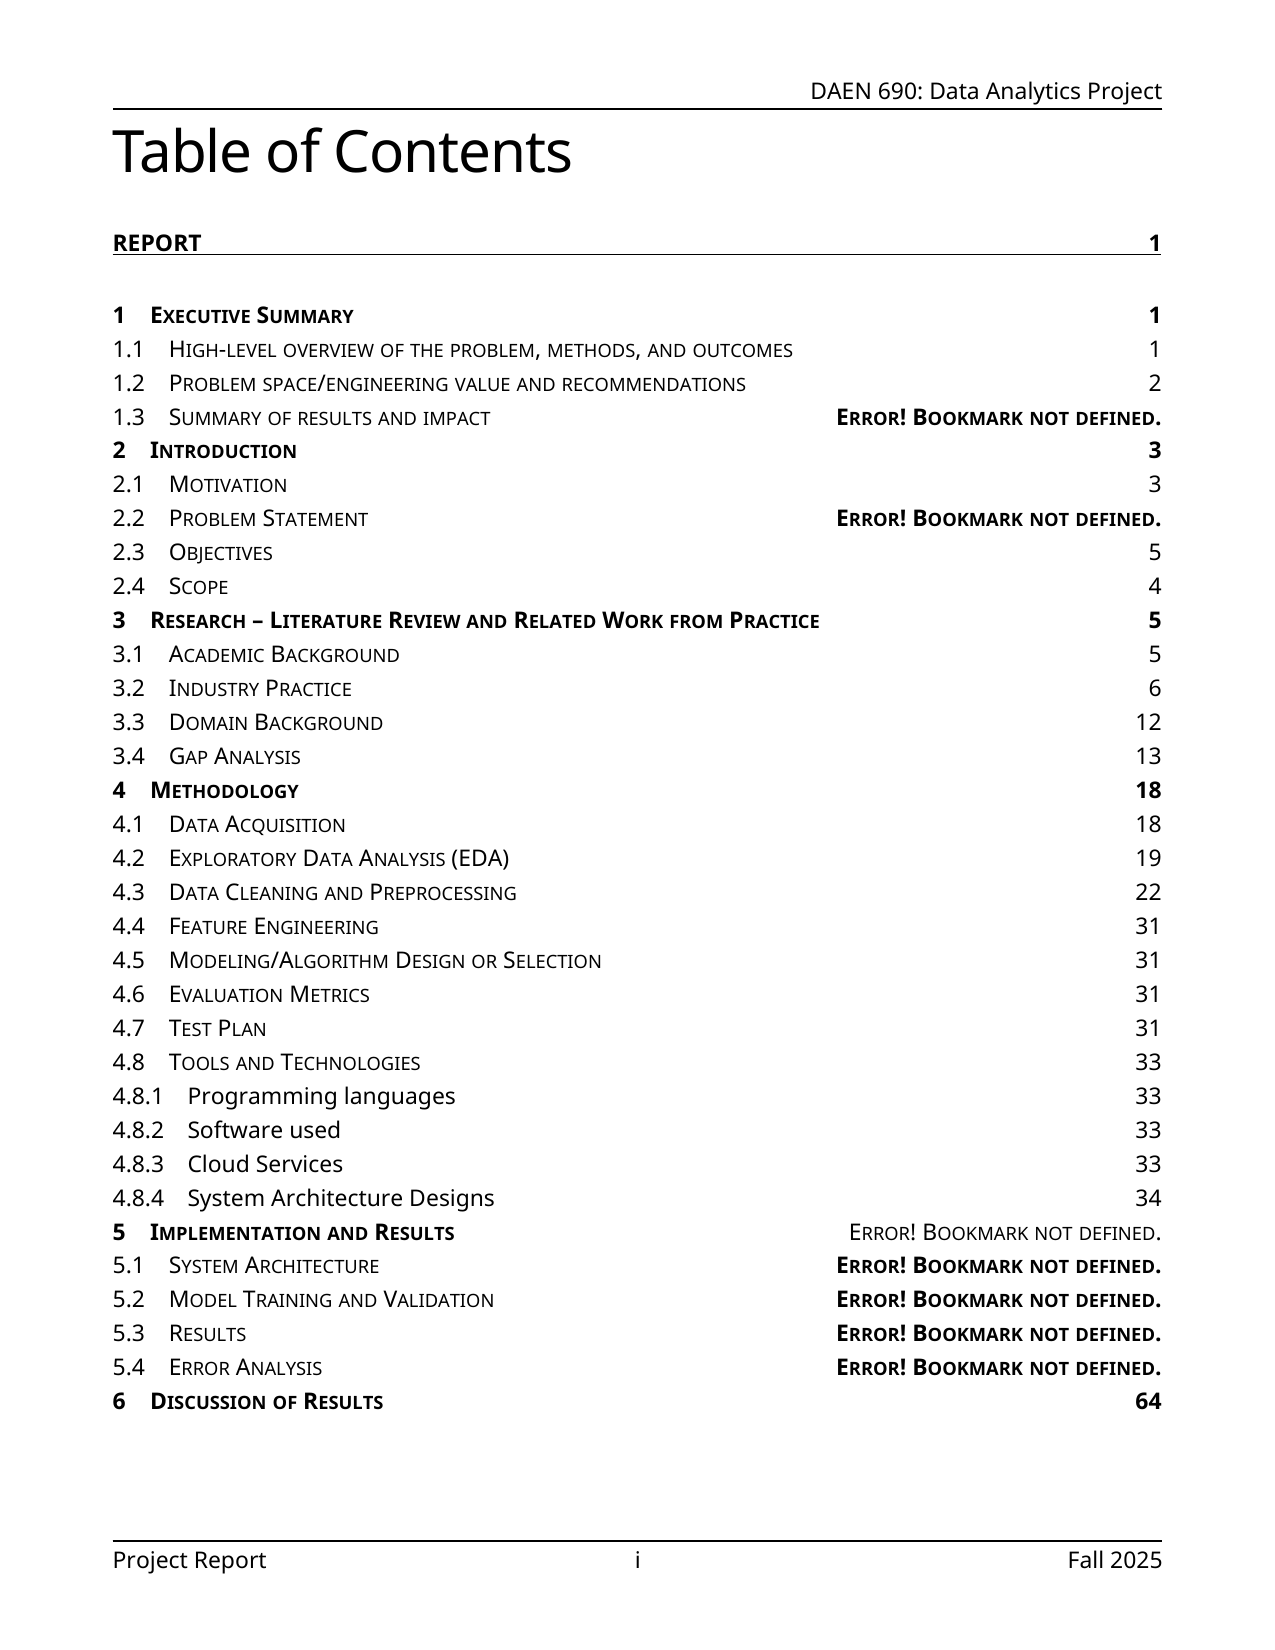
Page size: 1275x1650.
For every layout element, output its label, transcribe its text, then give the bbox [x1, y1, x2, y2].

text 4.8.1 Programming languages 33 [112, 1080, 1162, 1111]
text 4.6 Evaluation Metrics 31 [112, 978, 1162, 1009]
text 2.2 Problem Statement Error! Bookmark not defined. [112, 502, 1162, 534]
text 4.8.3 Cloud Services 33 [112, 1148, 1162, 1179]
text 2.4 Scope 4 [112, 570, 1162, 602]
text 3.4 Gap Analysis 13 [112, 740, 1162, 771]
text 5.2 Model Training and Validation Error! Bookmark not defined. [112, 1283, 1162, 1315]
text 5.4 Error Analysis Error! Bookmark not defined. [112, 1351, 1162, 1383]
text 2 Introduction 3 [112, 434, 1162, 466]
text 4.7 Test Plan 31 [112, 1012, 1162, 1043]
text 1.3 Summary of results and impact Error! Bookmark not defined. [112, 401, 1162, 432]
text 4.8 Tools and Technologies 33 [112, 1046, 1162, 1077]
text 2.1 Motivation 3 [112, 468, 1162, 500]
text 3 Research – Literature Review and Related Work from Practice 5 [112, 604, 1162, 636]
title Table of Contents [112, 110, 1162, 190]
text 5.3 Results Error! Bookmark not defined. [112, 1317, 1162, 1349]
text 4.5 Modeling/Algorithm Design or Selection 31 [112, 944, 1162, 975]
text 4.8.2 Software used 33 [112, 1114, 1162, 1145]
text 4.1 Data Acquisition 18 [112, 808, 1162, 839]
text 3.3 Domain Background 12 [112, 706, 1162, 737]
text 3.2 Industry Practice 6 [112, 672, 1162, 703]
text 4.4 Feature Engineering 31 [112, 910, 1162, 941]
text 6 Discussion of Results 64 [112, 1385, 1162, 1417]
text 1.1 High-level overview of the problem, methods, and outcomes 1 [112, 333, 1162, 364]
text 5.1 System Architecture Error! Bookmark not defined. [112, 1249, 1162, 1281]
text 1 Executive Summary 1 [112, 299, 1162, 330]
text 2.3 Objectives 5 [112, 536, 1162, 568]
text 3.1 Academic Background 5 [112, 638, 1162, 669]
text 4 Methodology 18 [112, 774, 1162, 805]
text 5 Implementation and Results Error! Bookmark not defined. [112, 1216, 1162, 1247]
text 4.2 Exploratory Data Analysis (EDA) 19 [112, 842, 1162, 873]
text 4.8.4 System Architecture Designs 34 [112, 1182, 1162, 1213]
text 4.3 Data Cleaning and Preprocessing 22 [112, 876, 1162, 907]
text Report 1 [112, 227, 1162, 259]
text 1.2 Problem space/engineering value and recommendations 2 [112, 367, 1162, 398]
